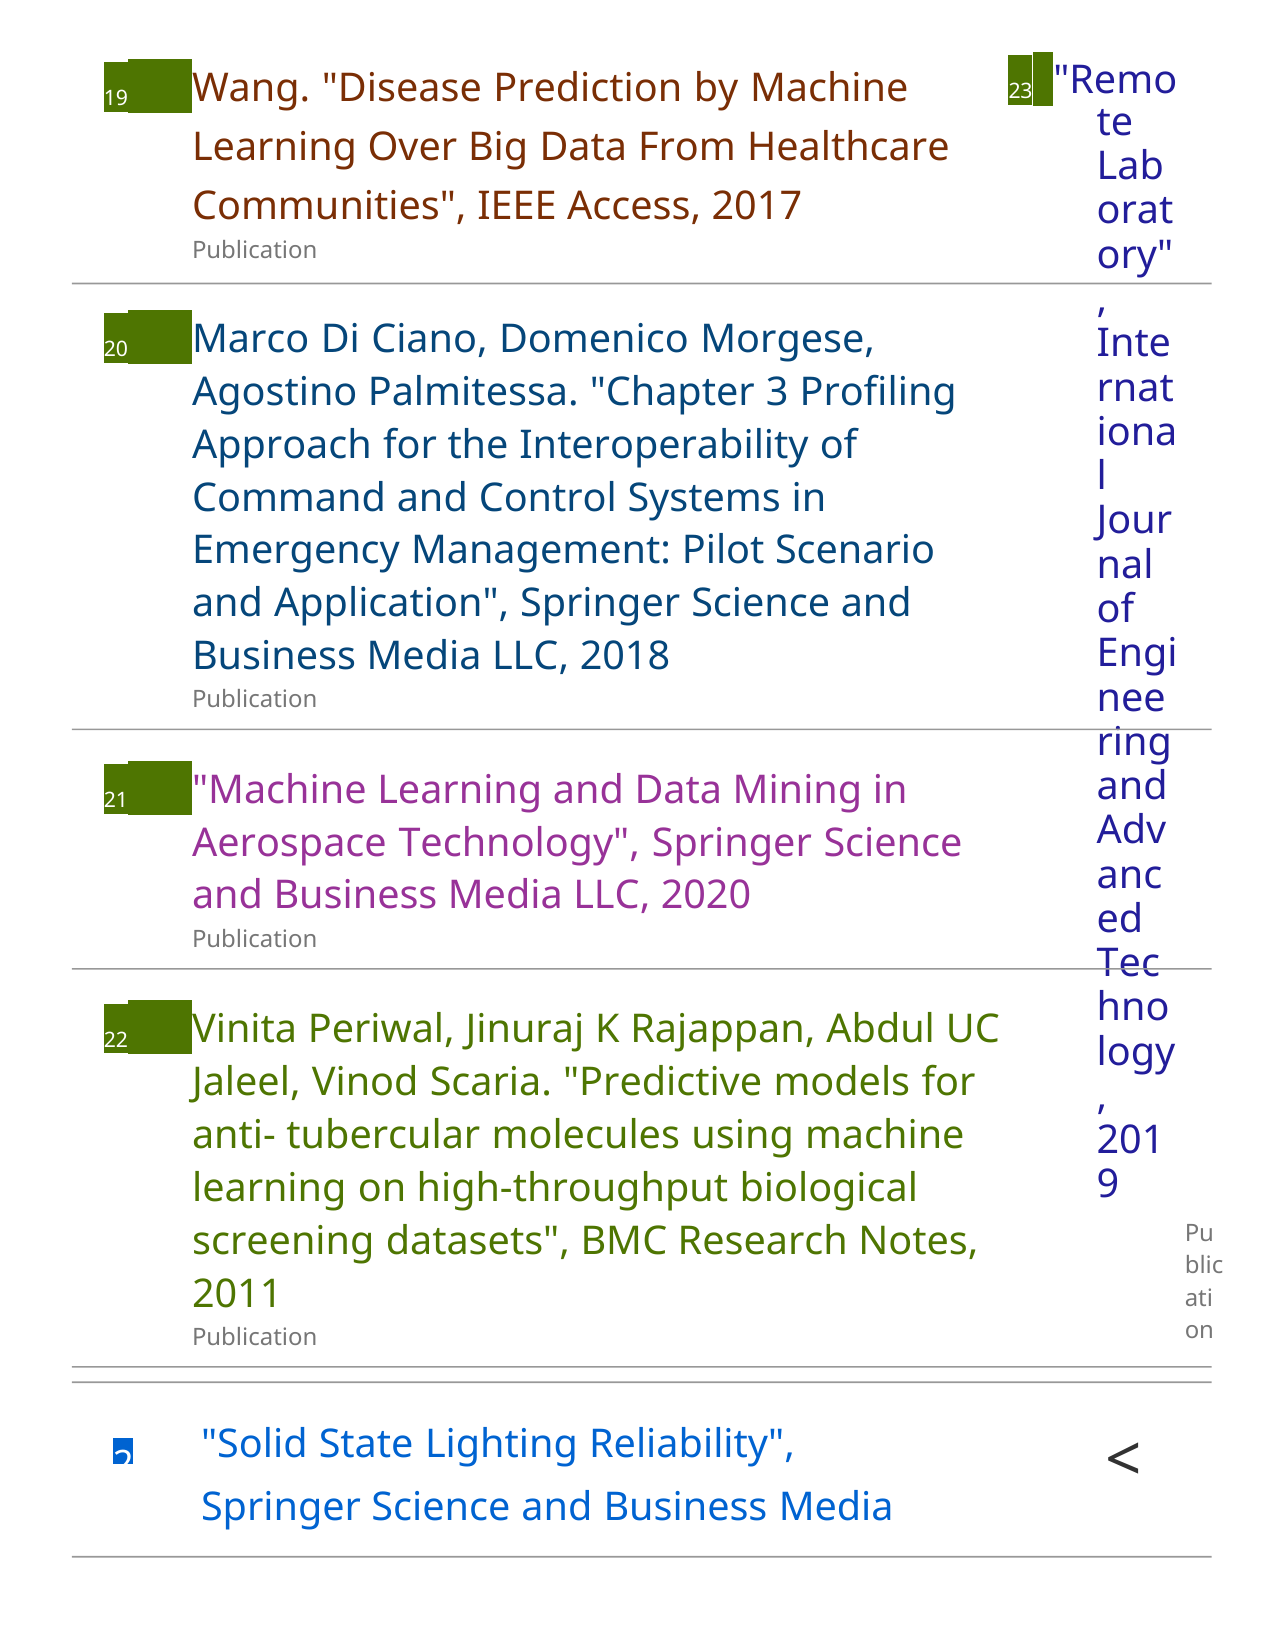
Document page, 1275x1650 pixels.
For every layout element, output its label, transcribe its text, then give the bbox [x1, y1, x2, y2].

text Publication [192, 236, 1049, 264]
subtitle "Remote Laboratory", International Journal of Engineering and Advanced Technology, 2019 [1096, 285, 1178, 728]
subtitle Vinita Periwal, Jinuraj K Rajappan, Abdul UC Jaleel, Vinod Scaria. "Predictive models for anti- tubercular molecules using machine learning on high-throughput biological screening datasets", BMC Research Notes, 2011 [104, 1000, 1044, 1318]
subtitle "Machine Learning and Data Mining in Aerospace Technology", Springer Science and Business Media LLC, 2020 [104, 761, 1020, 919]
text Publication [192, 682, 1049, 715]
subtitle Wang. "Disease Prediction by Machine Learning Over Big Data From Healthcare Communities", IEEE Access, 2017 [104, 59, 1049, 231]
subtitle "Remote Laboratory", International Journal of Engineering and Advanced Technology, 2019 [1096, 59, 1178, 282]
subtitle "Remote Laboratory", International Journal of Engineering and Advanced Technology, 2019 [1096, 970, 1178, 1209]
subtitle "Remote Laboratory", International Journal of Engineering and Advanced Technology, 2019 [1096, 731, 1178, 968]
text Publication [1184, 1215, 1225, 1346]
text Publication [192, 922, 1049, 954]
text Publication [192, 1320, 1049, 1352]
subtitle Marco Di Ciano, Domenico Morgese, Agostino Palmitessa. "Chapter 3 Profiling Approach for the Interoperability of Command and Control Systems in Emergency Management: Pilot Scenario and Application", Springer Science and Business Media LLC, 2018 [104, 310, 1015, 680]
